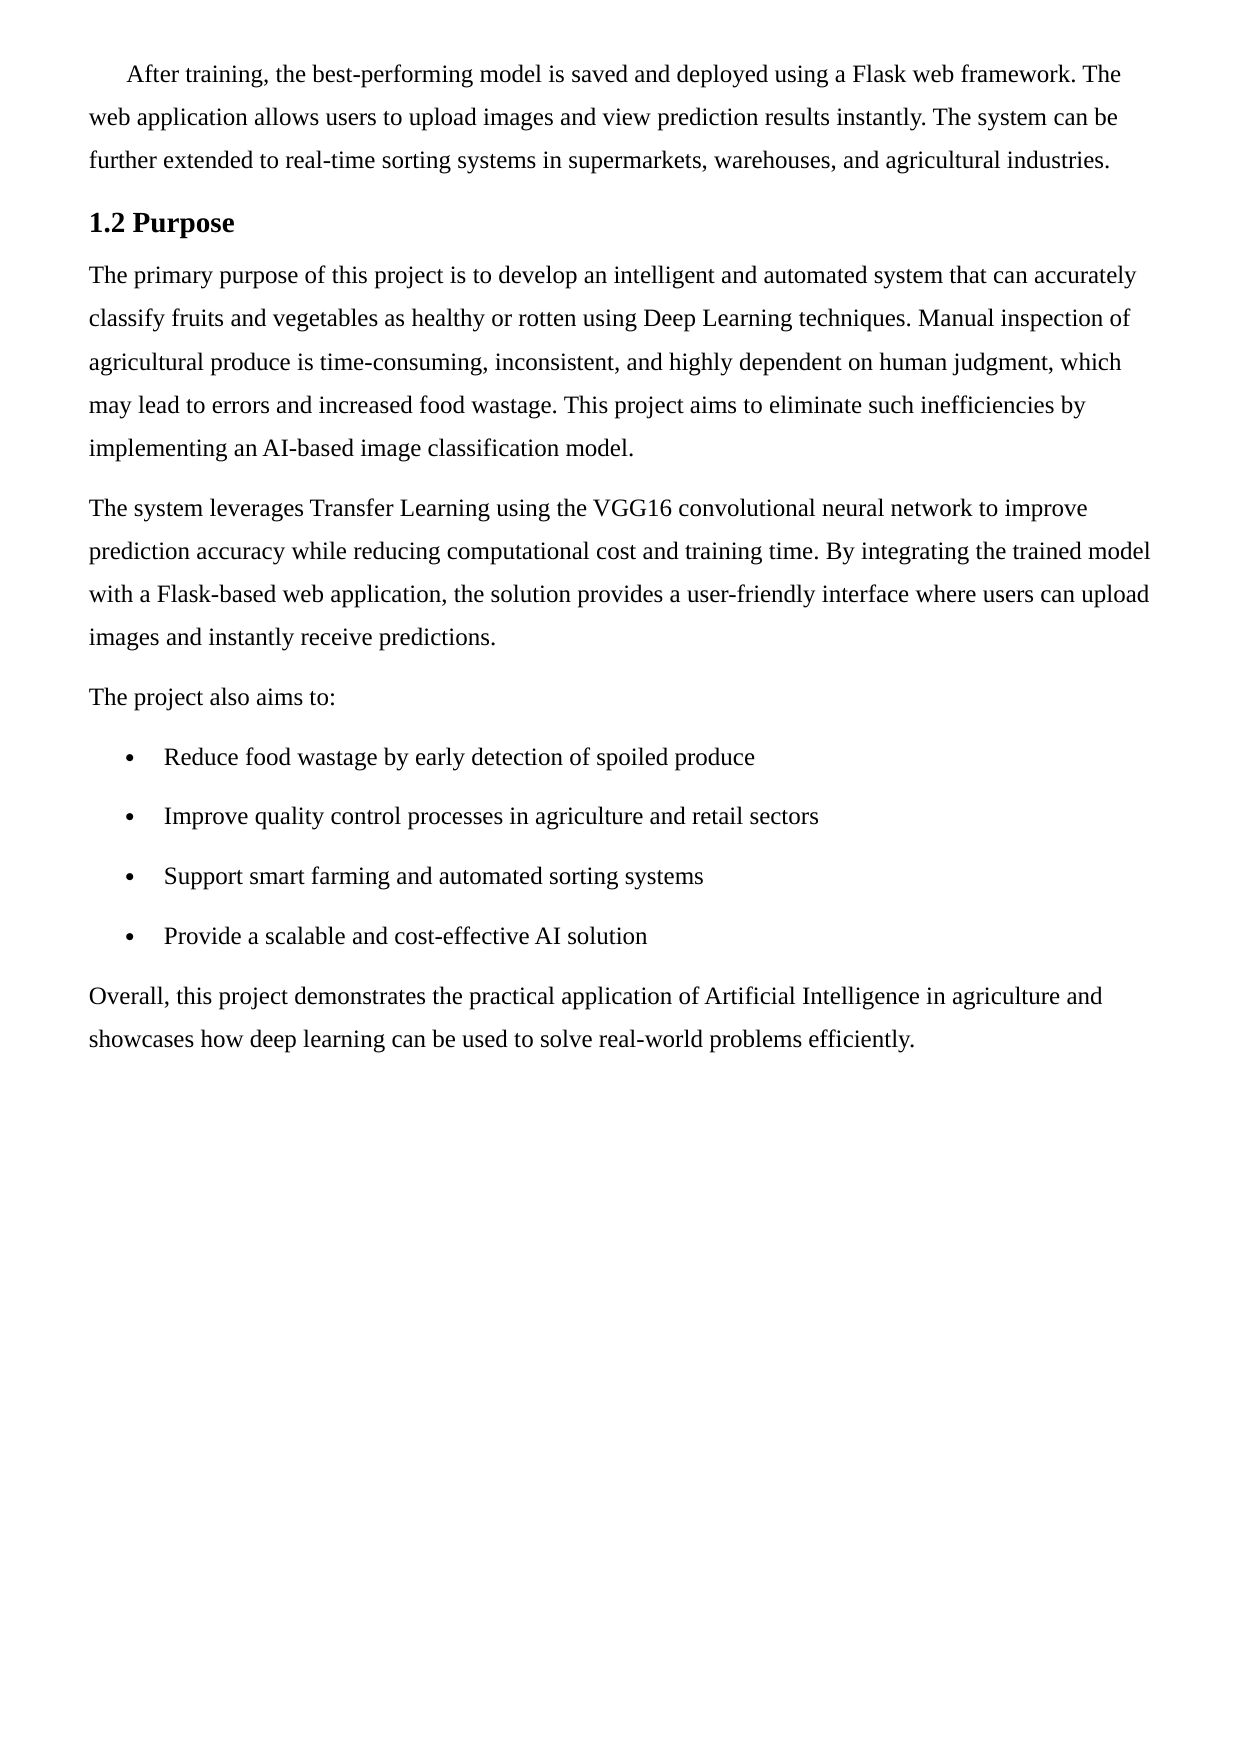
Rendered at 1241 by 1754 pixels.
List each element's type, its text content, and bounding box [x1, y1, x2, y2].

list Reduce food wastage by early detection of spoiled produce [126, 742, 1152, 770]
text The primary purpose of this project is to develop an intelligent and automated system that can accurately classify fruits and vegetables as healthy or rotten using Deep Learning techniques. Manual inspection of agricultural produce is time-consuming, inconsistent, and highly dependent on human judgment, which may lead to errors and increased food wastage. This project aims to eliminate such inefficiencies by implementing an AI-based image classification model. [89, 260, 1152, 462]
list Improve quality control processes in agriculture and retail sectors [126, 801, 1152, 830]
text The system leverages Transfer Learning using the VGG16 convolutional neural network to improve prediction accuracy while reducing computational cost and training time. By integrating the trained model with a Flask-based web application, the solution provides a user-friendly interface where users can upload images and instantly receive predictions. [89, 493, 1152, 651]
text 1.2 Purpose [89, 205, 1152, 239]
text Overall, this project demonstrates the practical application of Artificial Intelligence in agriculture and showcases how deep learning can be used to solve real-world problems efficiently. [89, 981, 1152, 1053]
text After training, the best-performing model is saved and deployed using a Flask web framework. The web application allows users to upload images and view prediction results instantly. The system can be further extended to real-time sorting systems in supermarkets, warehouses, and agricultural industries. [89, 59, 1152, 174]
list Support smart farming and automated sorting systems [126, 861, 1152, 890]
text The project also aims to: [89, 682, 1152, 711]
list Provide a scalable and cost-effective AI solution [126, 921, 1152, 950]
